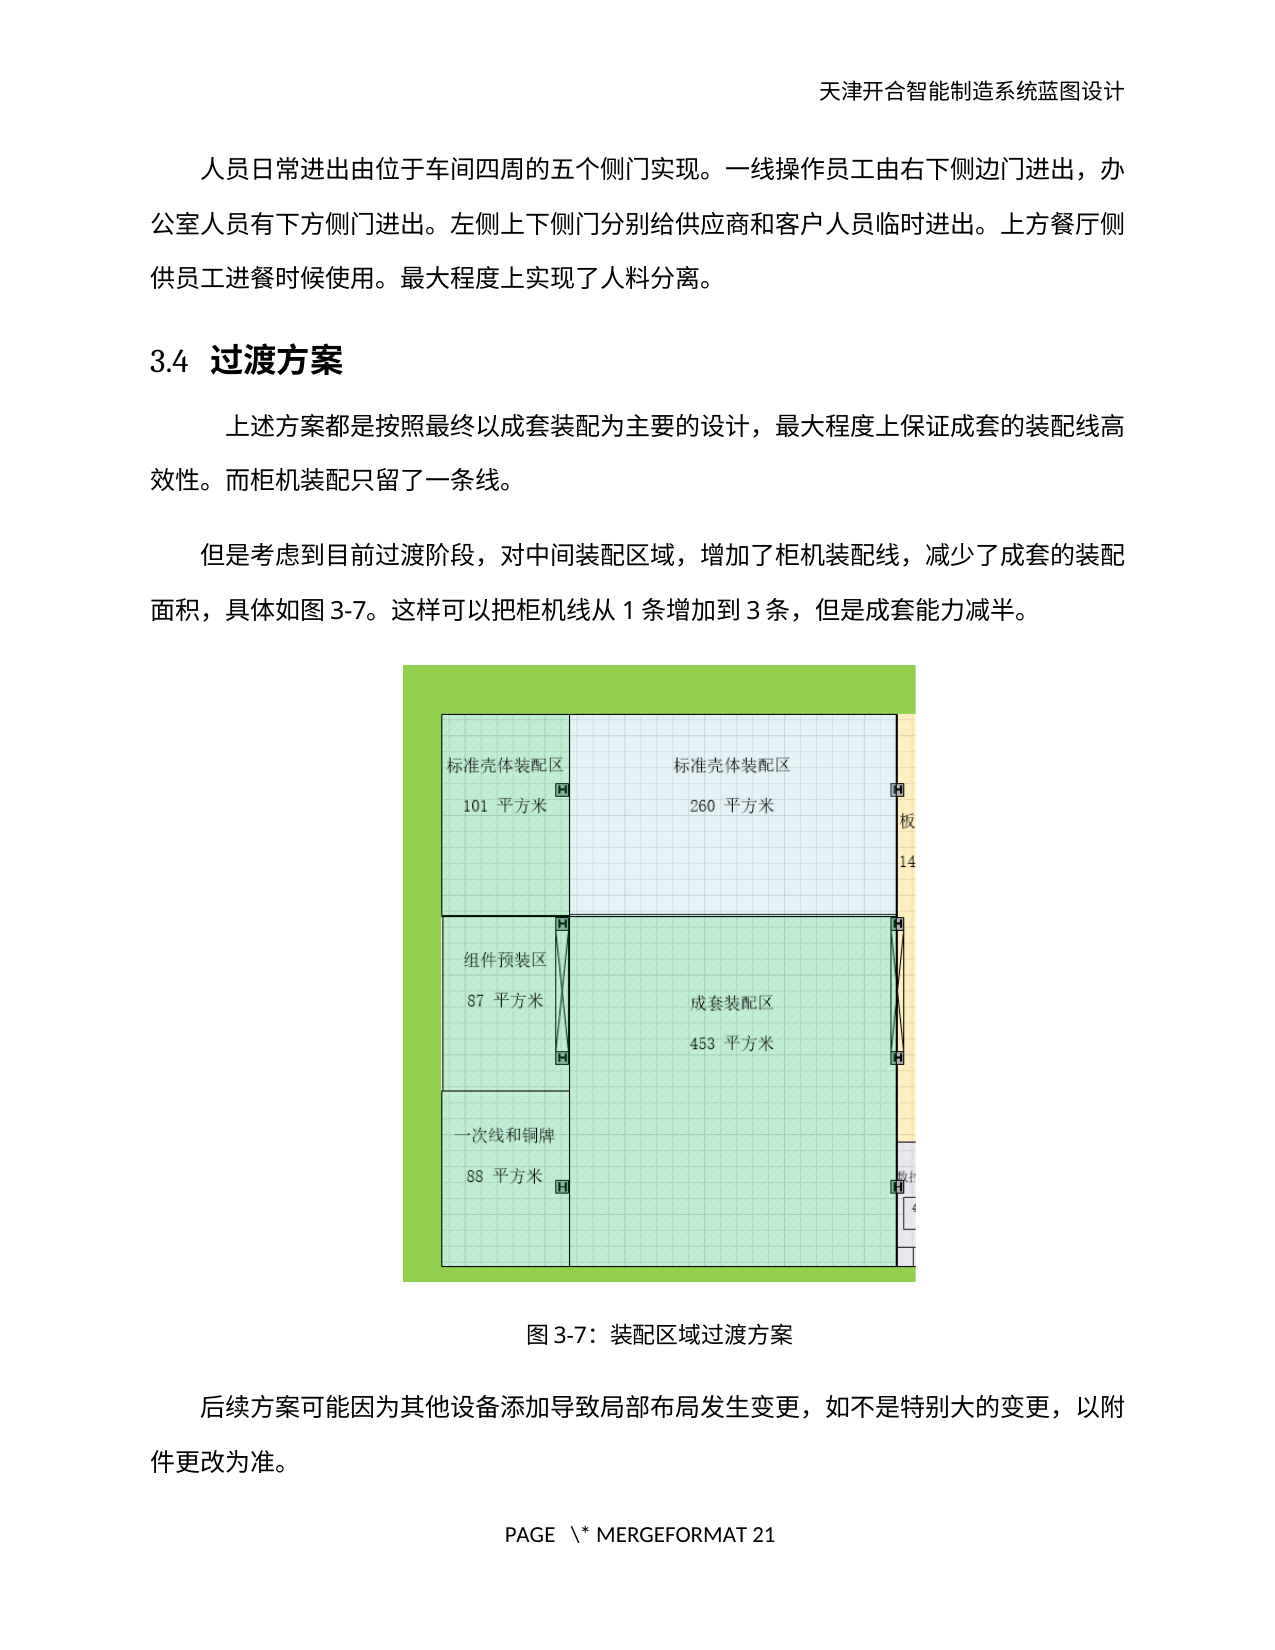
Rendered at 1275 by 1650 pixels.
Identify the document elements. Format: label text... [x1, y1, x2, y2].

text 后续方案可能因为其他设备添加导致局部布局发生变更，如不是特别大的变更，以附件更改为准。 [150, 1388, 1125, 1478]
picture [403, 665, 916, 1282]
text 图3-7：装配区域过渡方案 [150, 1317, 1125, 1350]
text 但是考虑到目前过渡阶段，对中间装配区域，增加了柜机装配线，减少了成套的装配面积，具体如图3-7。这样可以把柜机线从1条增加到3条，但是成套能力减半。 [150, 536, 1125, 626]
text 上述方案都是按照最终以成套装配为主要的设计，最大程度上保证成套的装配线高效性。而柜机装配只留了一条线。 [150, 406, 1125, 497]
text 人员日常进出由位于车间四周的五个侧门实现。一线操作员工由右下侧边门进出，办公室人员有下方侧门进出。左侧上下侧门分别给供应商和客户人员临时进出。上方餐厅侧供员工进餐时候使用。最大程度上实现了人料分离。 [150, 150, 1125, 295]
subtitle 过渡方案 [150, 334, 1125, 382]
